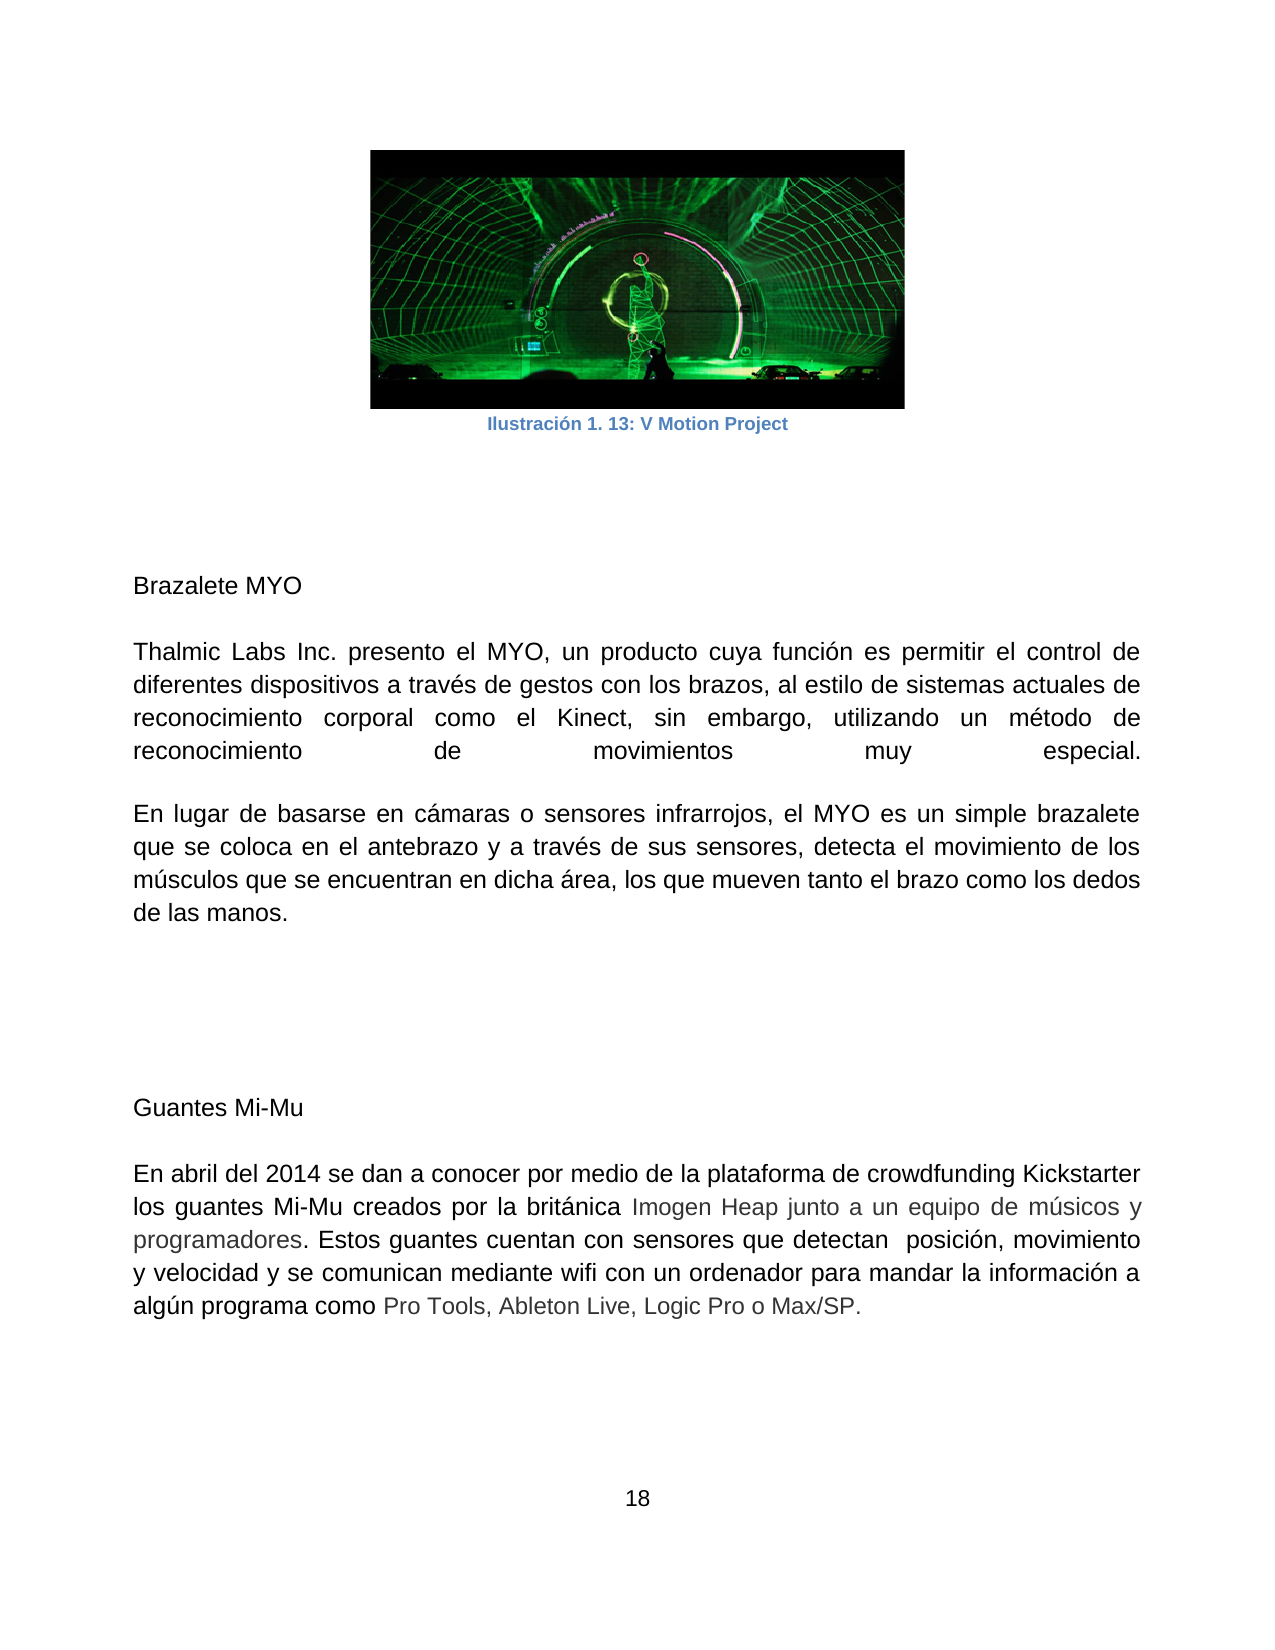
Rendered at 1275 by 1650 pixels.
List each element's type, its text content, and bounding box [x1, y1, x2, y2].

text Guantes Mi-Mu [133, 1092, 1142, 1121]
text En lugar de basarse en cámaras o sensores infrarrojos, el MYO es un simple brazalete que se coloca en el antebrazo y a través de sus sensores, detecta el movimiento de los músculos que se encuentran en dicha área, los que mueven tanto el brazo como los dedos de las manos. [133, 798, 1142, 926]
text En abril del 2014 se dan a conocer por medio de la plataforma de crowdfunding Kickstarter los guantes Mi-Mu creados por la británica Imogen Heap junto a un equipo de músicos y programadores. Estos guantes cuentan con sensores que detectan posición, movimiento y velocidad y se comunican mediante wifi con un ordenador para mandar la información a algún programa como Pro Tools, Ableton Live, Logic Pro o Max/SP. [133, 1158, 1142, 1319]
text Brazalete MYO [133, 571, 1142, 599]
picture [370, 150, 905, 409]
text Thalmic Labs Inc. presento el MYO, un producto cuya función es permitir el control de diferentes dispositivos a través de gestos con los brazos, al estilo de sistemas actuales de reconocimiento corporal como el Kinect, sin embargo, utilizando un método de reconocimiento de movimientos muy especial. [133, 637, 1142, 795]
text Ilustración 1. 13: V Motion Project [133, 413, 1142, 434]
